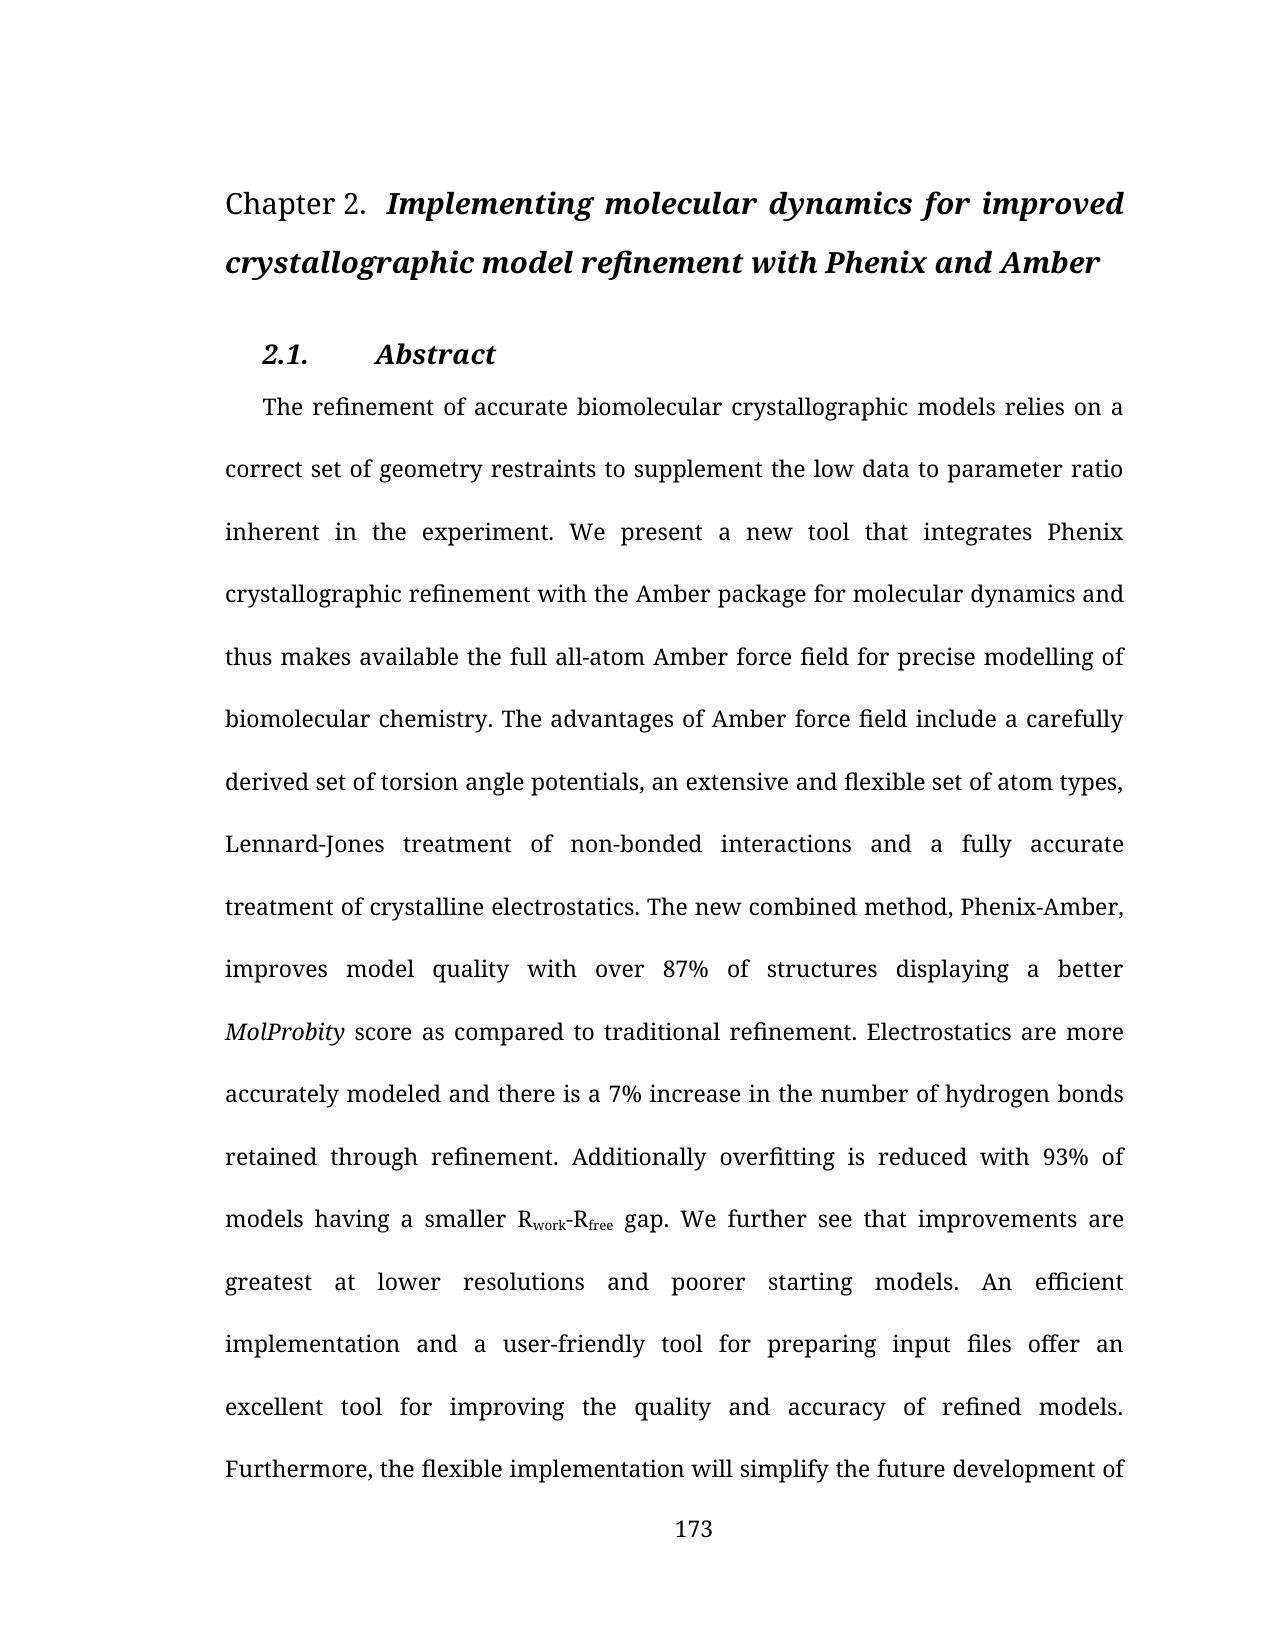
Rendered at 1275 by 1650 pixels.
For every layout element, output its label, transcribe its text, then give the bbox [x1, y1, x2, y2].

subtitle Implementing molecular dynamics for improved crystallographic model refinement with Phenix and Amber [225, 183, 1125, 282]
subtitle Abstract [225, 336, 1125, 372]
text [225, 391, 1125, 1485]
